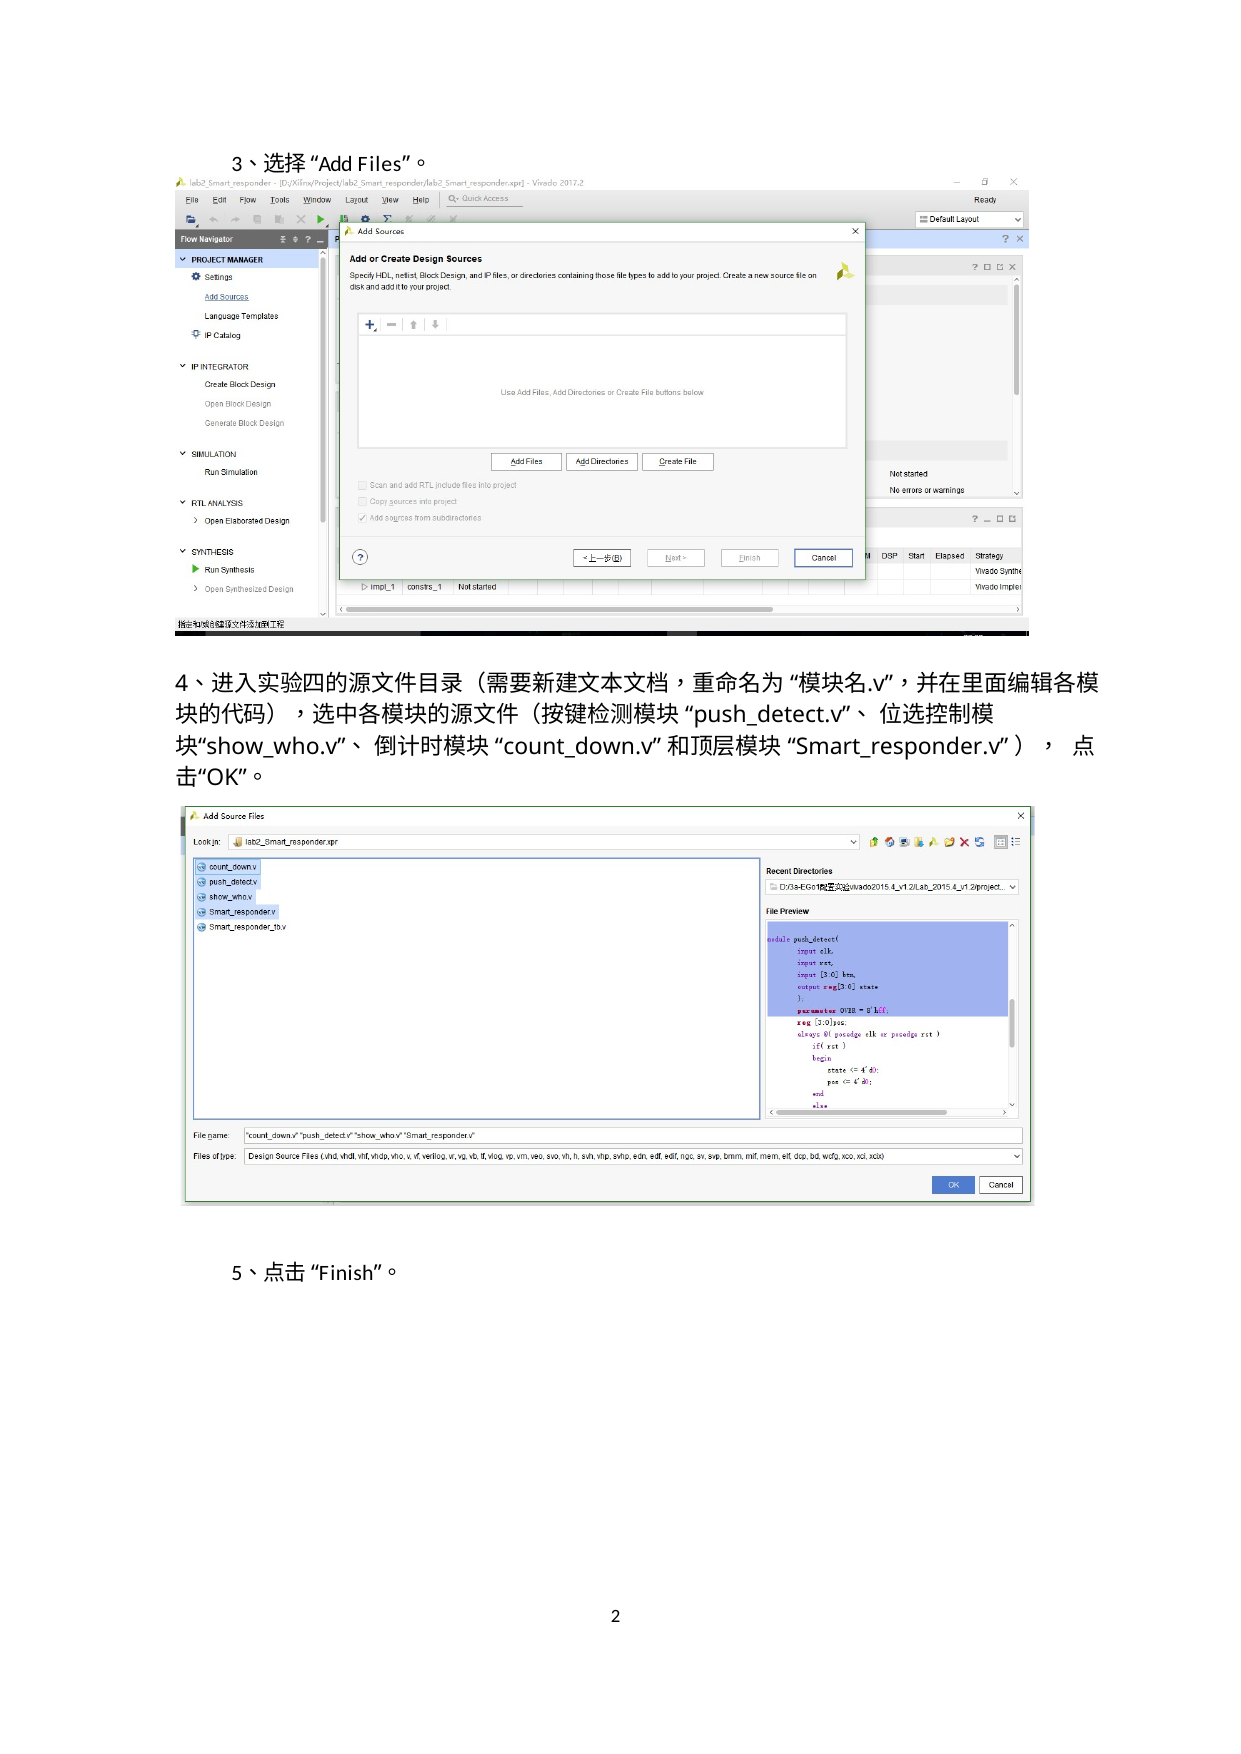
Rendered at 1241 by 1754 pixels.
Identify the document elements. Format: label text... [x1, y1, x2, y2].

picture [175, 177, 1029, 636]
text 5、点击 “Finish”。 [231, 1257, 1109, 1287]
picture [180, 806, 1035, 1206]
text 4、进入实验四的源文件目录（需要新建文本文档，重命名为 “模块名.v”，并在里面编辑各模块的代码），选中各模块的源文件（按键检测模块 “push_detect.v”、 位选控制模块“show_who.v”、 倒计时模块 “count_down.v” 和顶层模块 “Smart_responder.v” ）， 点击“OK”。 [175, 667, 1109, 792]
text 3、选择 “Add Files”。 [231, 148, 1109, 178]
